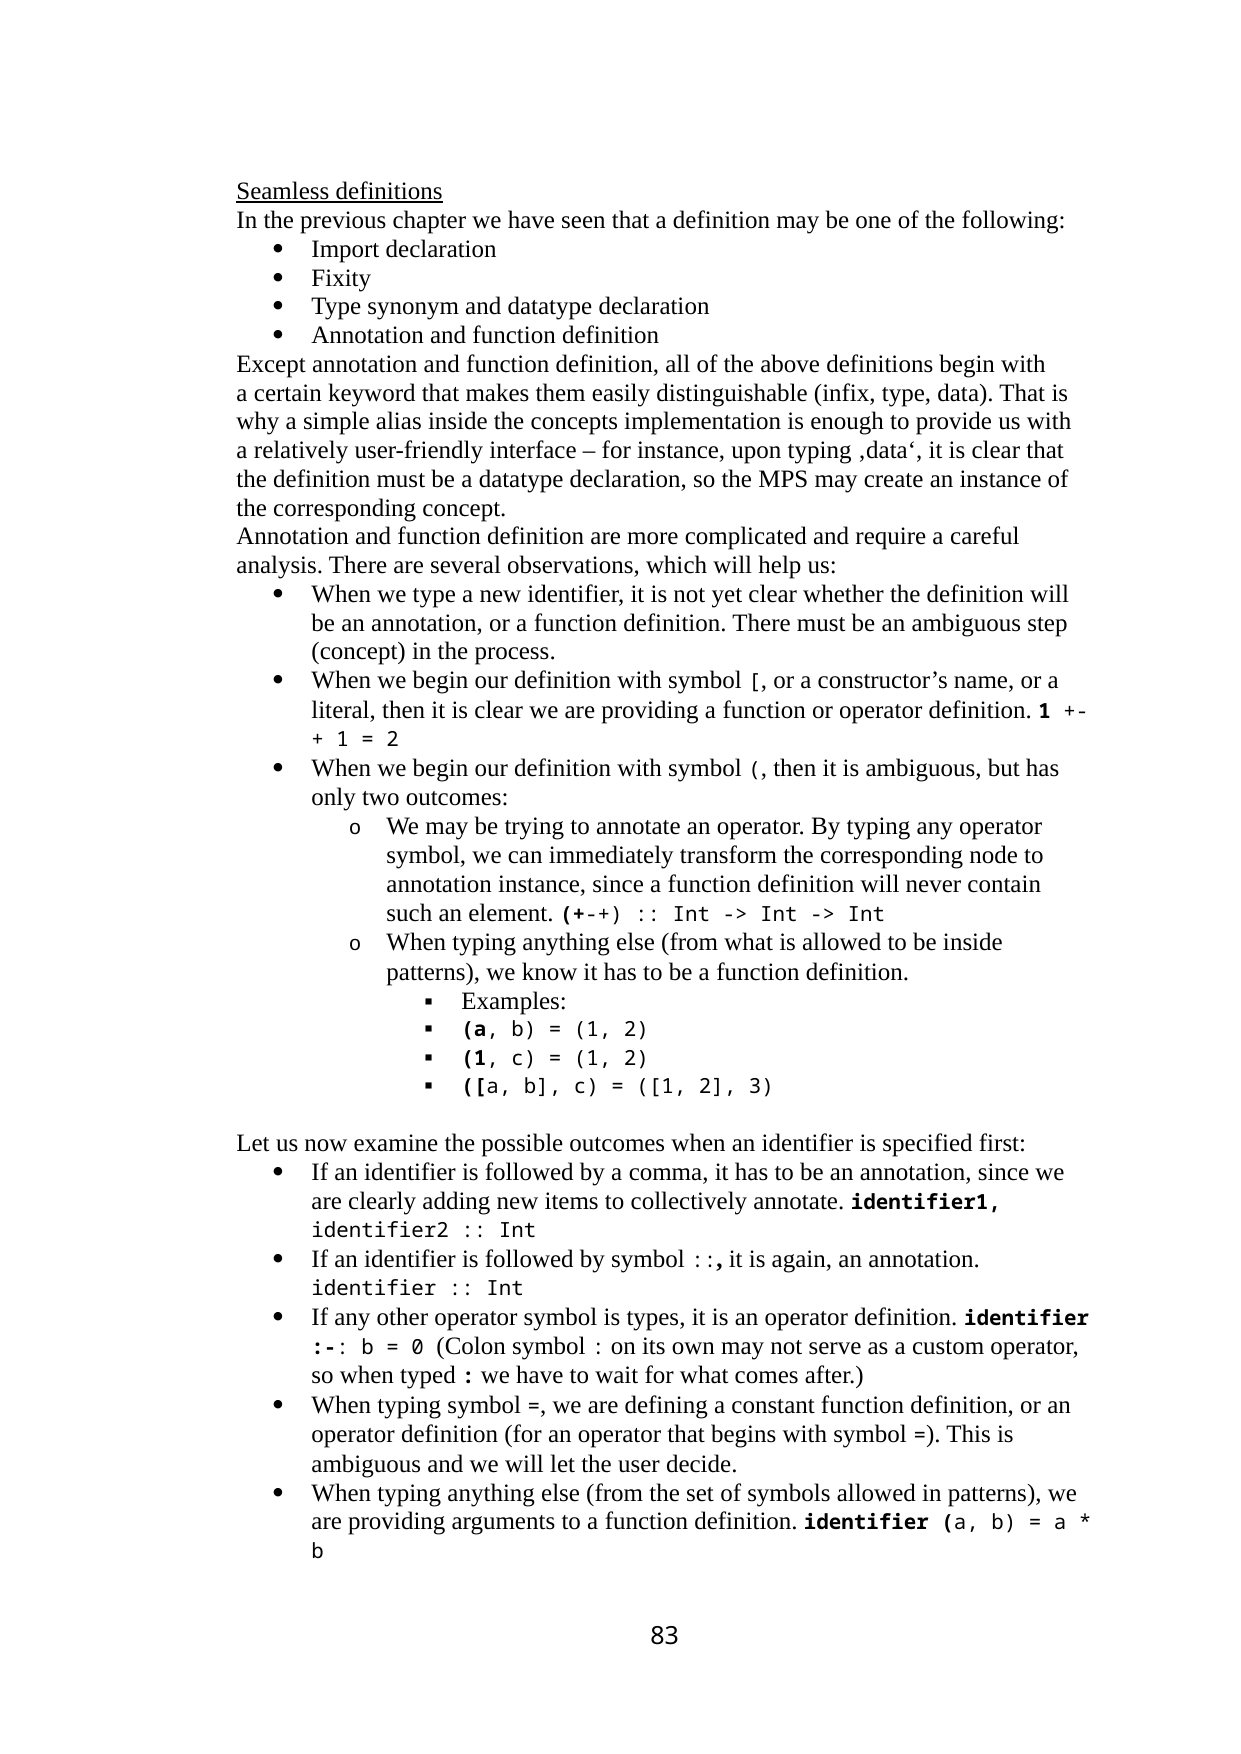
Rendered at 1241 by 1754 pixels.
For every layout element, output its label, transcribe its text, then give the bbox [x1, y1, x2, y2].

list (a, b) = (1, 2) [424, 1014, 1092, 1043]
list Examples: [424, 986, 1092, 1014]
list When typing anything else (from the set of symbols allowed in patterns), we are providing arguments to a function definition. identifier (a, b) = a * b [274, 1478, 1092, 1564]
list When we begin our definition with symbol (, then it is ambiguous, but has only two outcomes: [274, 753, 1092, 811]
list If an identifier is followed by symbol ::, it is again, an annotation. identifier :: Int [274, 1244, 1092, 1302]
list When typing anything else (from what is allowed to be inside patterns), we know it has to be a function definition. [349, 927, 1092, 986]
list Type synonym and datatype declaration [274, 291, 1092, 320]
list ([a, b], c) = ([1, 2], 3) [424, 1071, 1092, 1100]
text Except annotation and function definition, all of the above definitions begin with a certain keyword that makes them easily distinguishable (infix, type, data). That is why a simple alias inside the concepts implementation is enough to provide us with a relatively user-friendly interface – for instance, upon typing ‚data‘, it is clear that the definition must be a datatype declaration, so the MPS may create an instance of the corresponding concept. [236, 349, 1092, 521]
text Let us now examine the possible outcomes when an identifier is specified first: [236, 1128, 1092, 1157]
list If any other operator symbol is types, it is an operator definition. identifier :-: b = 0 (Colon symbol : on its own may not serve as a custom operator, so when typed : we have to wait for what comes after.) [274, 1302, 1092, 1390]
text In the previous chapter we have seen that a definition may be one of the following: [236, 205, 1092, 234]
list Annotation and function definition [274, 320, 1092, 349]
list Import declaration [274, 234, 1092, 263]
list We may be trying to annotate an operator. By typing any operator symbol, we can immediately transform the corresponding node to annotation instance, since a function definition will never contain such an element. (+-+) :: Int -> Int -> Int [349, 811, 1092, 927]
list When we begin our definition with symbol [, or a constructor’s name, or a literal, then it is clear we are providing a function or operator definition. 1 +-+ 1 = 2 [274, 665, 1092, 753]
text Seamless definitions [236, 176, 1092, 205]
text Annotation and function definition are more complicated and require a careful analysis. There are several observations, which will help us: [236, 521, 1092, 579]
list If an identifier is followed by a comma, it has to be an annotation, since we are clearly adding new items to collectively annotate. identifier1, identifier2 :: Int [274, 1157, 1092, 1244]
list When we type a new identifier, it is not yet clear whether the definition will be an annotation, or a function definition. There must be an ambiguous step (concept) in the process. [274, 579, 1092, 665]
list Fixity [274, 263, 1092, 291]
list (1, c) = (1, 2) [424, 1043, 1092, 1071]
list When typing symbol =, we are defining a constant function definition, or an operator definition (for an operator that begins with symbol =). This is ambiguous and we will let the user decide. [274, 1390, 1092, 1478]
